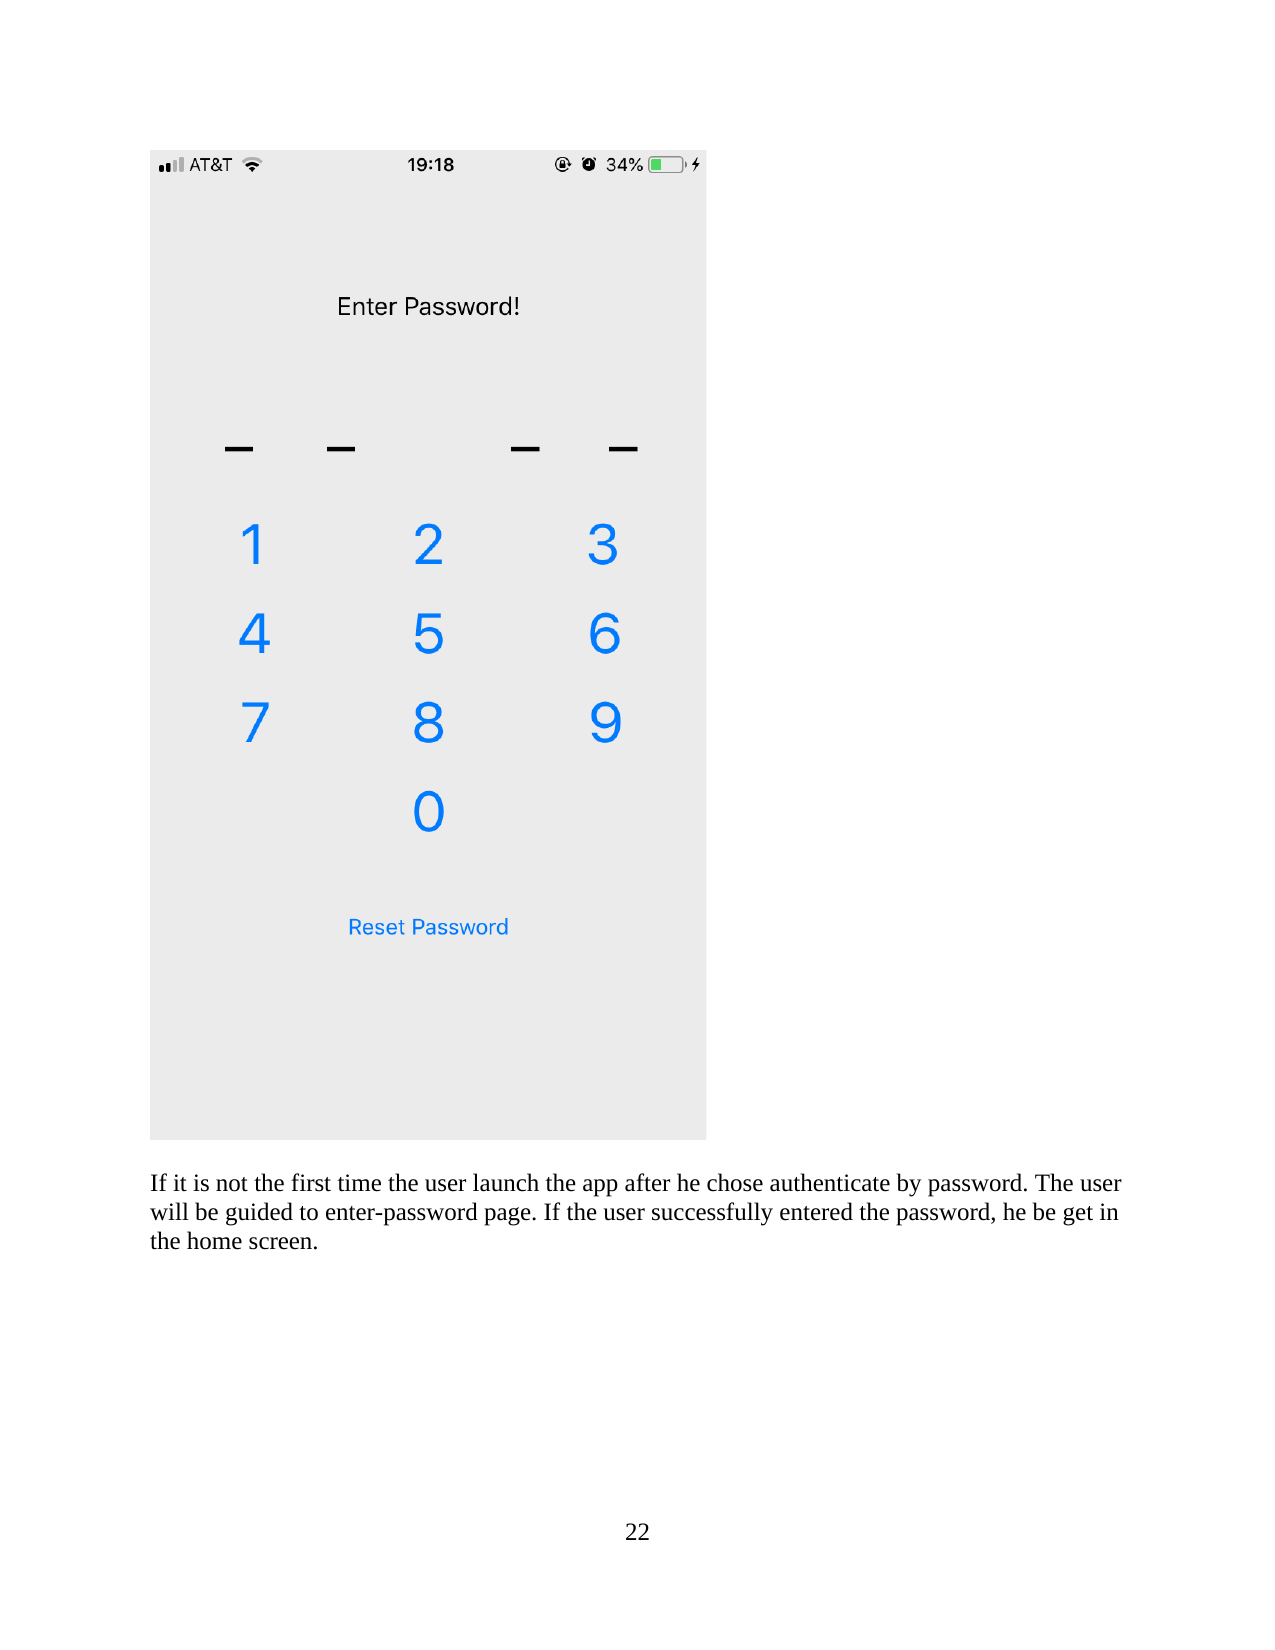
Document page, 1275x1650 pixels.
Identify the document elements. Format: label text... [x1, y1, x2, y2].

text If it is not the first time the user launch the app after he chose authenticate by password. The user will be guided to enter-password page. If the user successfully entered the password, he be get in the home screen. [150, 1168, 1125, 1255]
picture [150, 150, 707, 1140]
